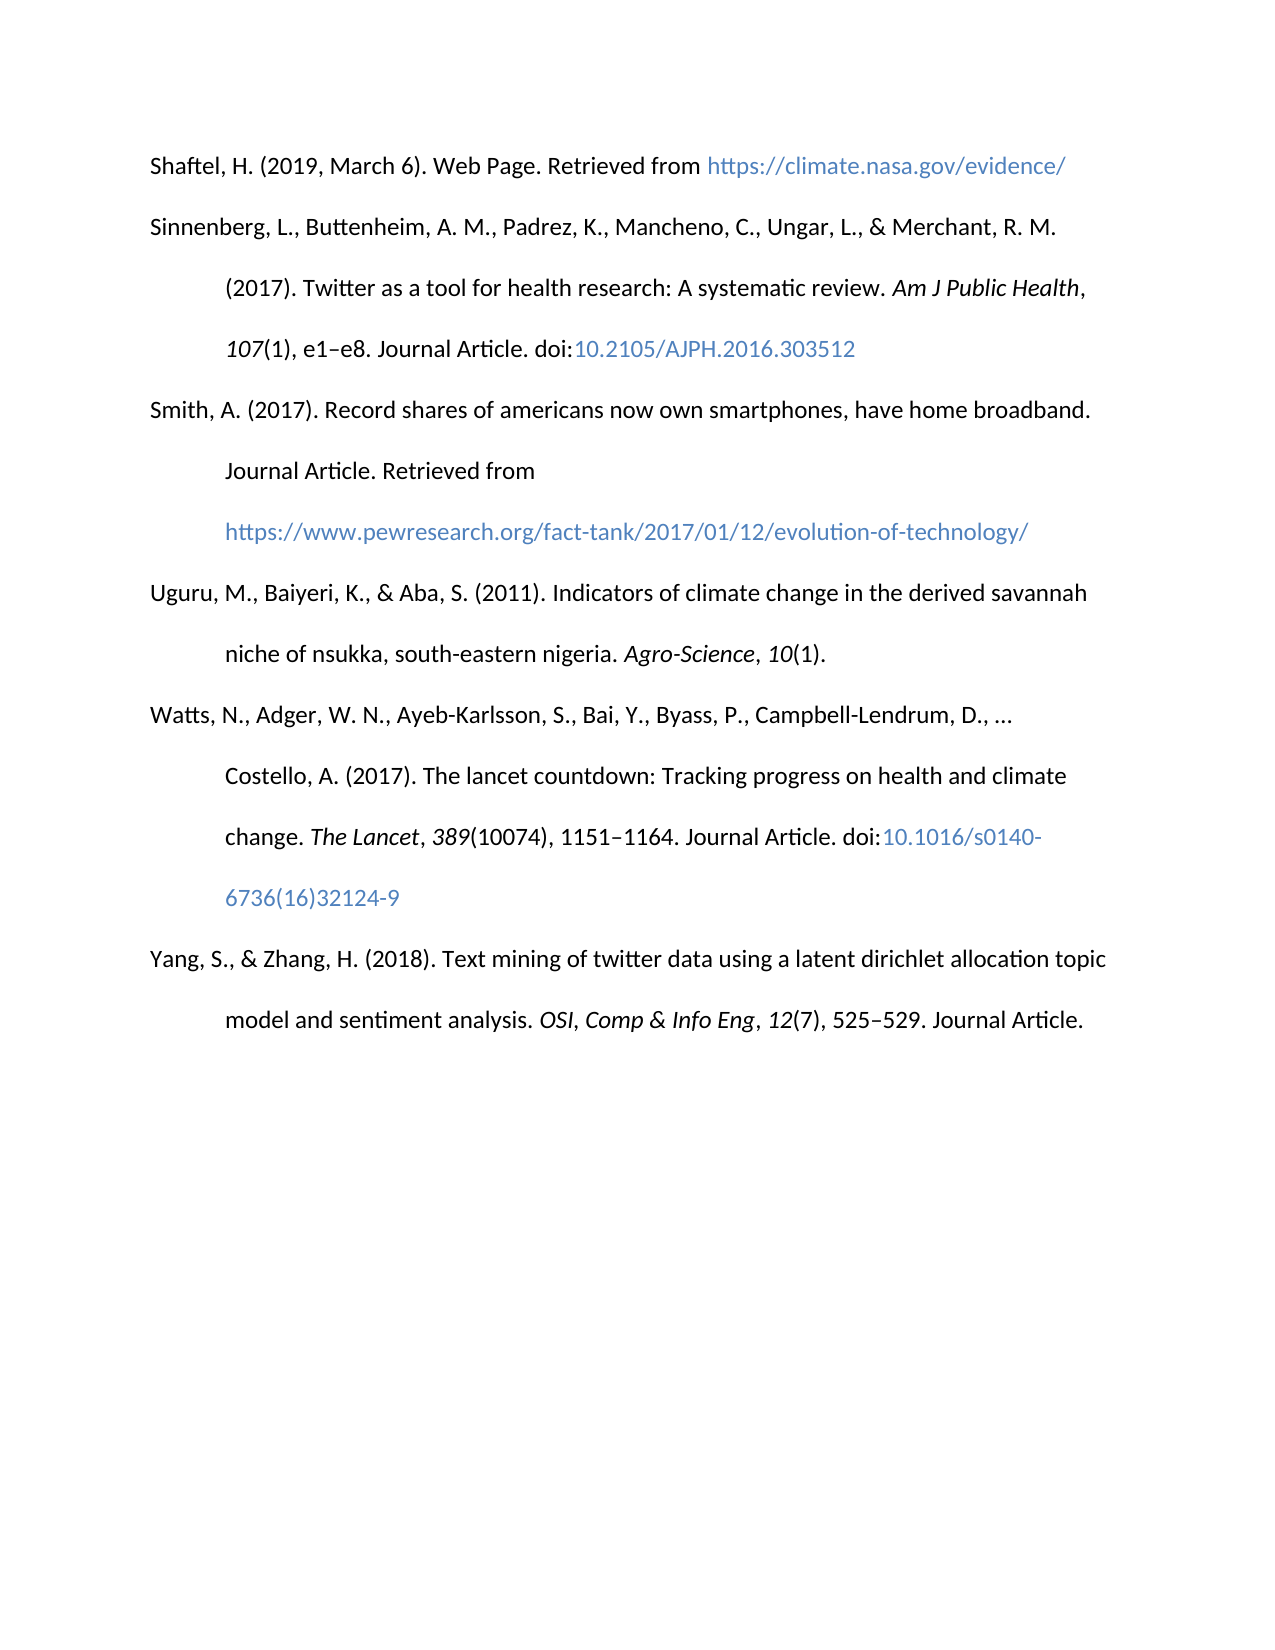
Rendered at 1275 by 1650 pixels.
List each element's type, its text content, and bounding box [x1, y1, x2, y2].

text Yang, S., & Zhang, H. (2018). Text mining of twitter data using a latent dirichlet allocation topic [150, 943, 1125, 974]
text Costello, A. (2017). The lancet countdown: Tracking progress on health and climate change. The Lancet, 389(10074), 1151–1164. Journal Article. doi:10.1016/s0140-6736(16)32124-9 [225, 760, 1125, 913]
text Smith, A. (2017). Record shares of americans now own smartphones, have home broadband. [150, 394, 1125, 425]
text Watts, N., Adger, W. N., Ayeb-Karlsson, S., Bai, Y., Byass, P., Campbell-Lendrum, D., … [150, 699, 1125, 730]
text (2017). Twitter as a tool for health research: A systematic review. Am J Public Health, 107(1), e1–e8. Journal Article. doi:10.2105/AJPH.2016.303512 [225, 272, 1125, 364]
text Shaftel, H. (2019, March 6). Web Page. Retrieved from https://climate.nasa.gov/evidence/ [150, 150, 1125, 181]
text model and sentiment analysis. OSI, Comp & Info Eng, 12(7), 525–529. Journal Article. [225, 1004, 1125, 1035]
text Sinnenberg, L., Buttenheim, A. M., Padrez, K., Mancheno, C., Ungar, L., & Merchant, R. M. [150, 211, 1125, 242]
text Uguru, M., Baiyeri, K., & Aba, S. (2011). Indicators of climate change in the derived savannah [150, 577, 1125, 608]
text niche of nsukka, south-eastern nigeria. Agro-Science, 10(1). [225, 638, 1125, 669]
text Journal Article. Retrieved from https://www.pewresearch.org/fact-tank/2017/01/12/evolution-of-technology/ [225, 455, 1125, 547]
